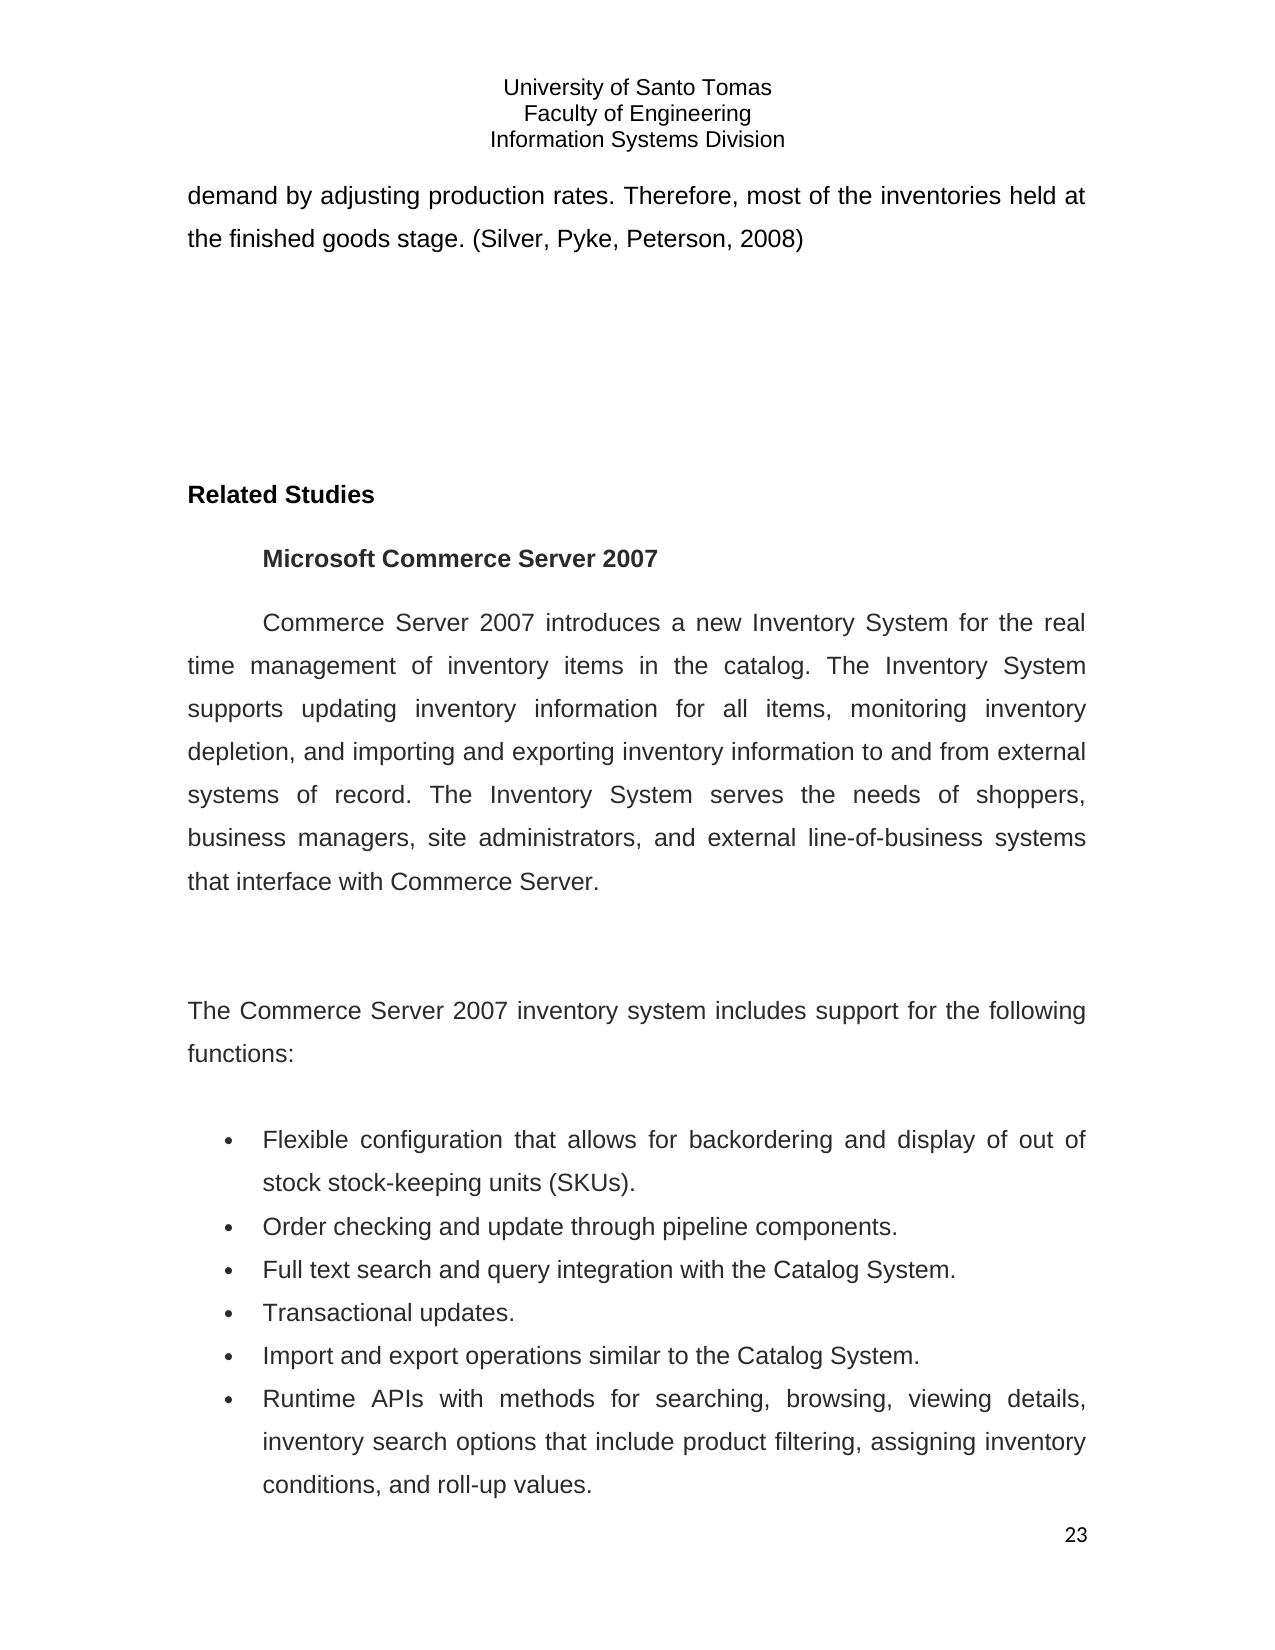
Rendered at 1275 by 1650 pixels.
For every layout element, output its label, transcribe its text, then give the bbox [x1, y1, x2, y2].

list Runtime APIs with methods for searching, browsing, viewing details, inventory search options that include product filtering, assigning inventory conditions, and roll-up values. [225, 1384, 1087, 1499]
list Full text search and query integration with the Catalog System. [225, 1254, 1087, 1283]
text Microsoft Commerce Server 2007 [187, 544, 1087, 572]
list Flexible configuration that allows for backordering and display of out of stock stock-keeping units (SKUs). [225, 1125, 1087, 1197]
text Commerce Server 2007 introduces a new Inventory System for the real time management of inventory items in the catalog. The Inventory System supports updating inventory information for all items, monitoring inventory depletion, and importing and exporting inventory information to and from external systems of record. The Inventory System serves the needs of shoppers, business managers, site administrators, and external line-of-business systems that interface with Commerce Server. [187, 608, 1087, 895]
list Order checking and update through pipeline components. [225, 1211, 1087, 1240]
list Transactional updates. [225, 1298, 1087, 1326]
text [187, 181, 1087, 253]
list Import and export operations similar to the Catalog System. [225, 1341, 1087, 1369]
text The Commerce Server 2007 inventory system includes support for the following functions: [187, 996, 1087, 1068]
text Related Studies [187, 480, 1087, 508]
